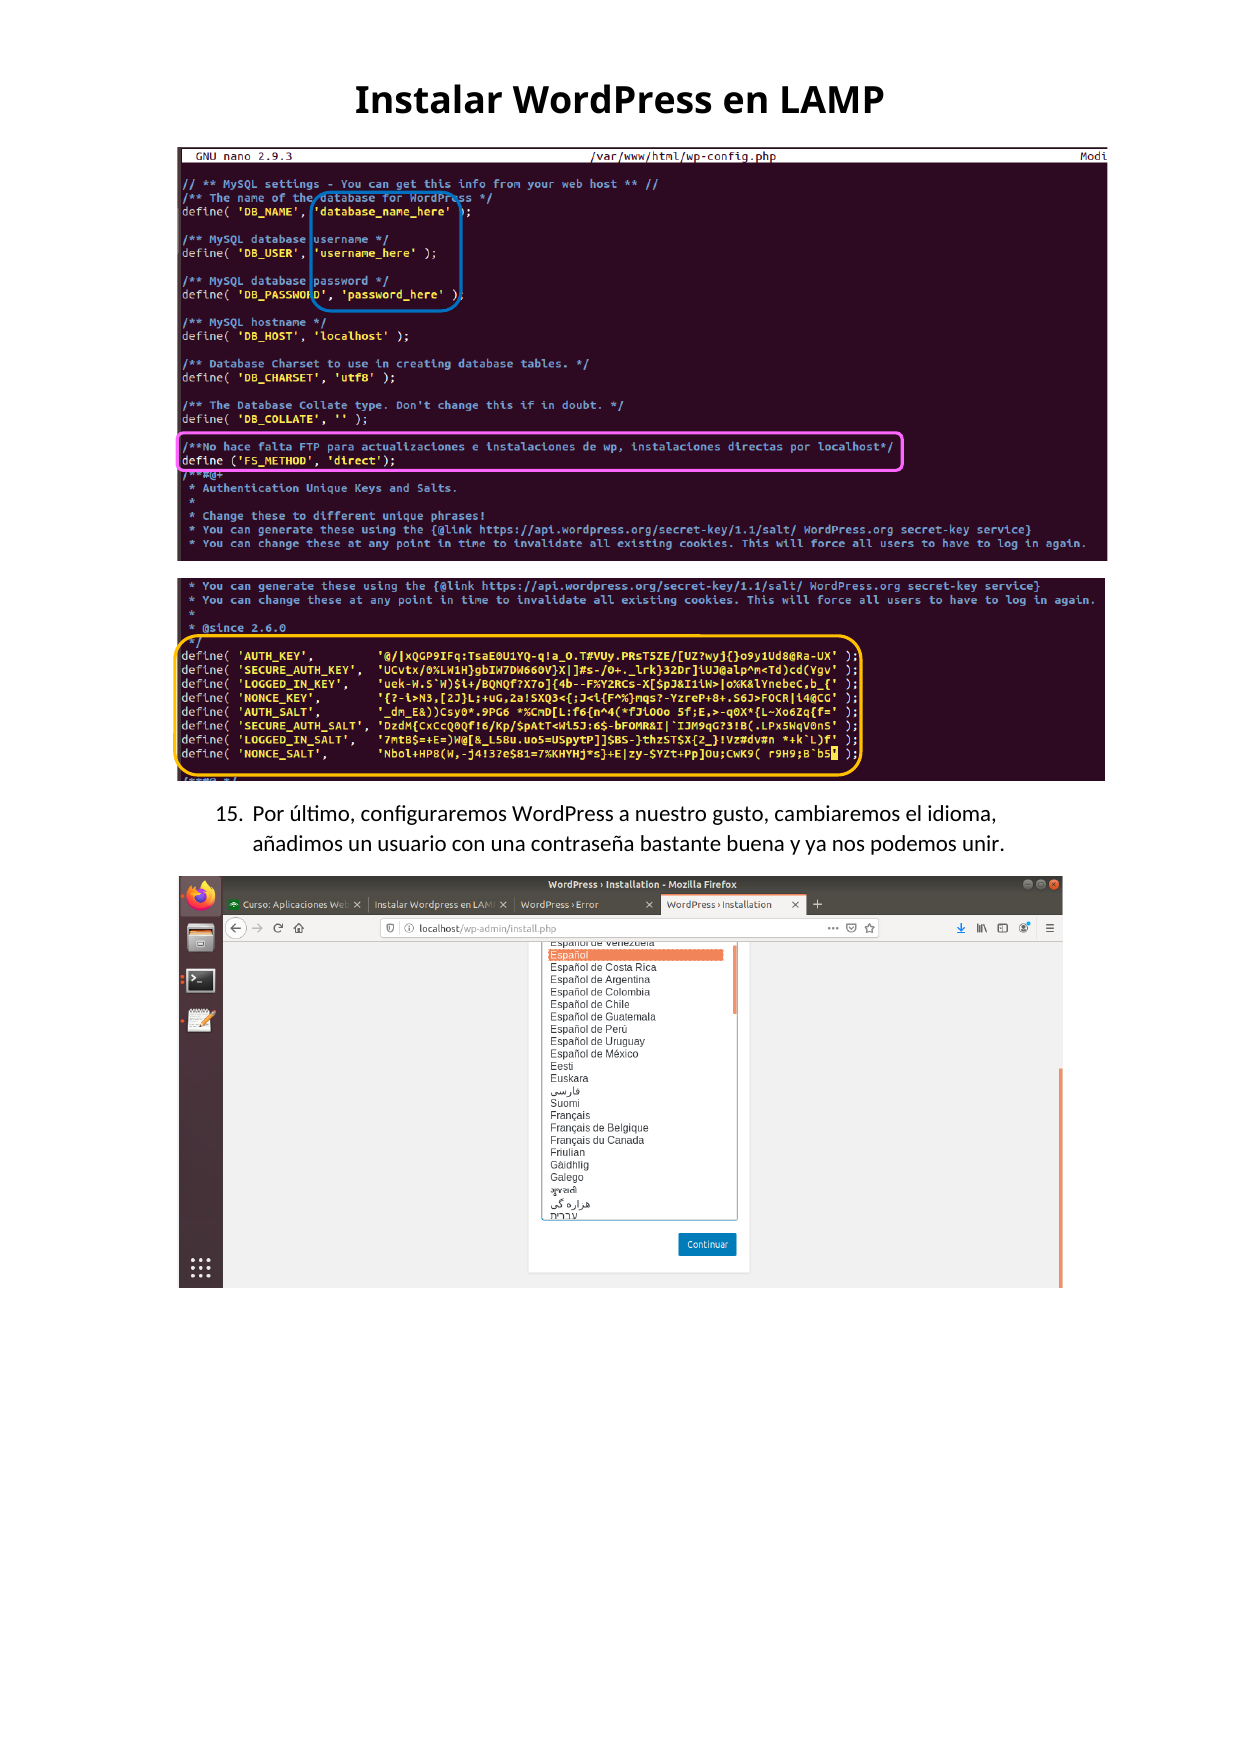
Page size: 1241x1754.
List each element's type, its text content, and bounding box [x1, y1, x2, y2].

picture [177, 147, 1108, 561]
list Por último, configuraremos WordPress a nuestro gusto, cambiaremos el idioma, añadimos un usuario con una contraseña bastante buena y ya nos podemos unir. [215, 799, 1063, 858]
picture [177, 638, 859, 773]
picture [179, 435, 900, 468]
picture [177, 578, 1105, 781]
picture [177, 876, 1063, 1288]
